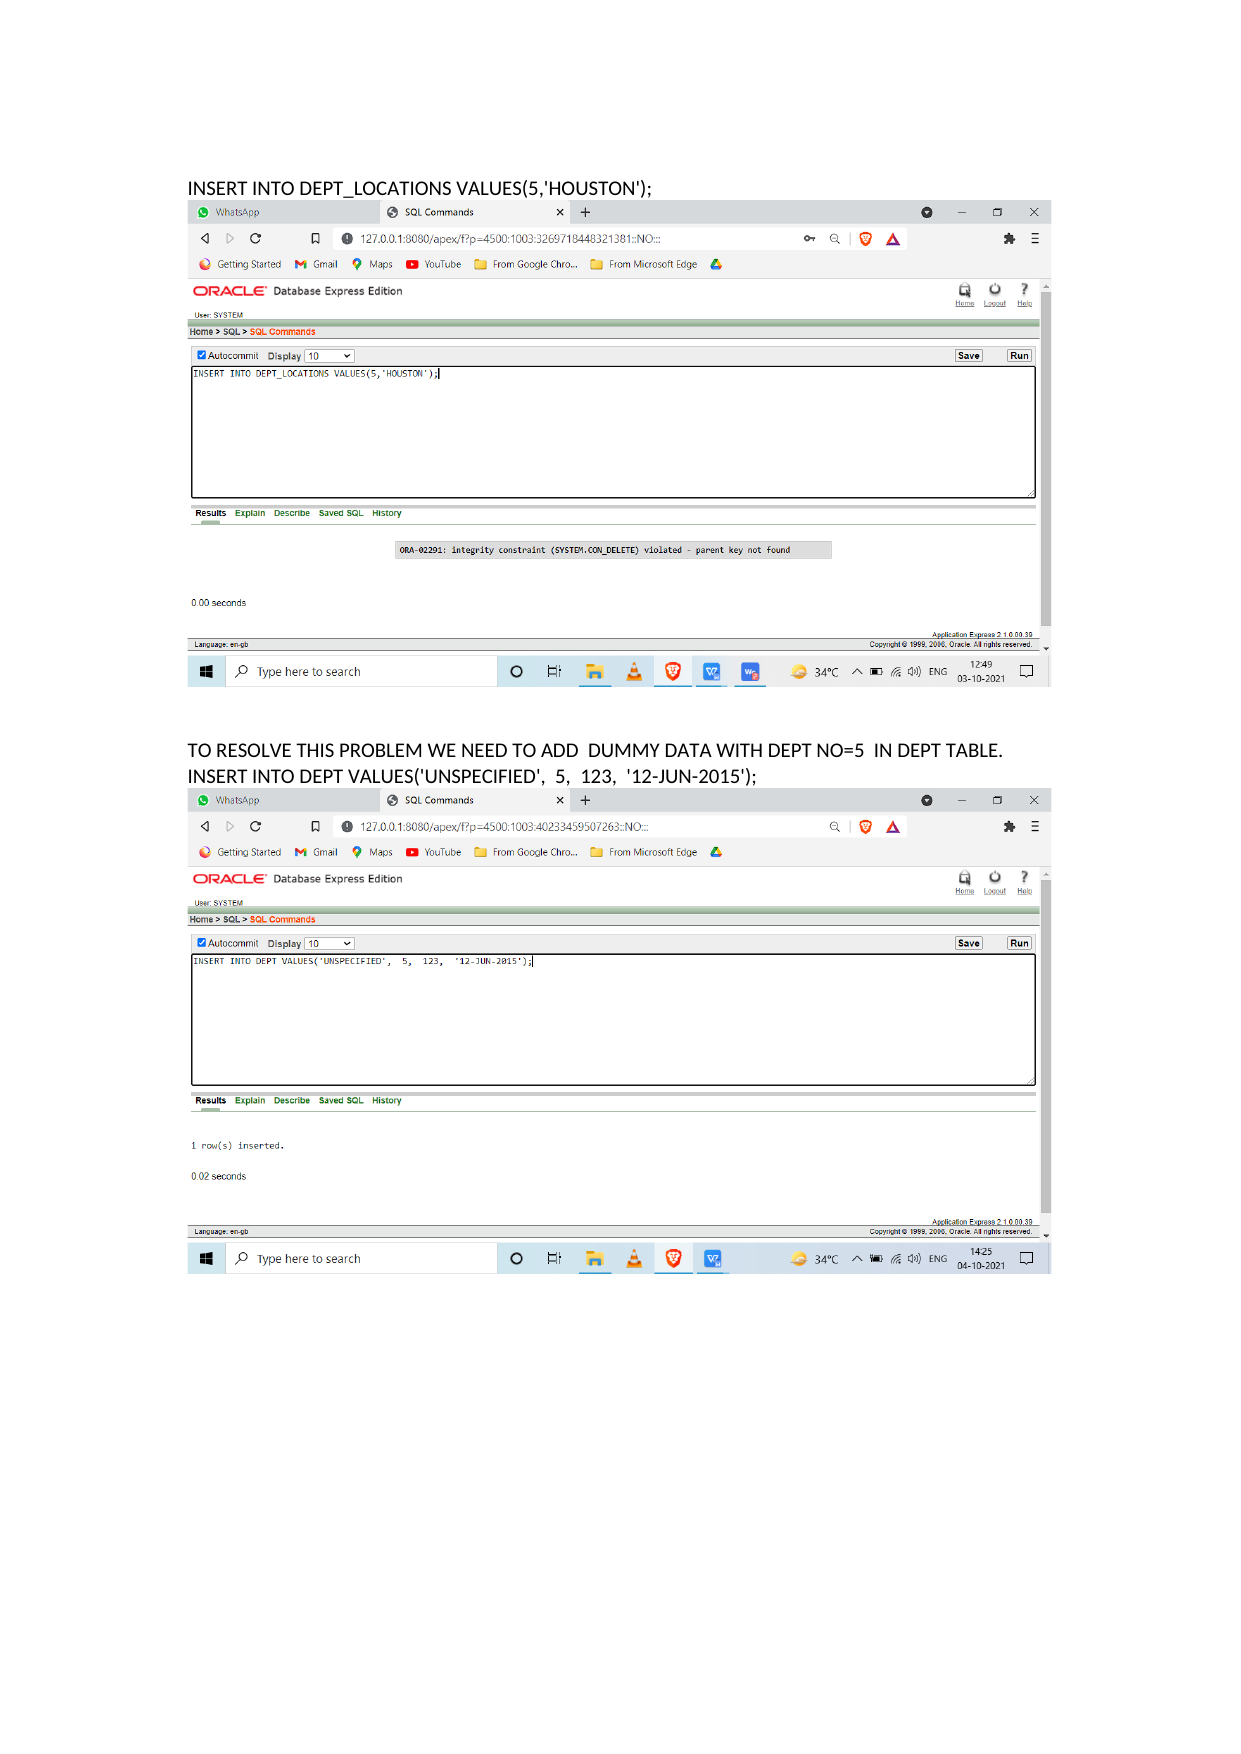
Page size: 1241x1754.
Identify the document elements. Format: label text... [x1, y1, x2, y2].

text INSERT INTO DEPT VALUES('UNSPECIFIED', 5, 123, '12-JUN-2015'); [187, 763, 1053, 788]
text INSERT INTO DEPT_LOCATIONS VALUES(5,'HOUSTON'); [187, 175, 1053, 201]
text TO RESOLVE THIS PROBLEM WE NEED TO ADD DUMMY DATA WITH DEPT NO=5 IN DEPT TABLE. [187, 737, 1053, 763]
picture [187, 200, 1052, 687]
picture [187, 788, 1052, 1274]
